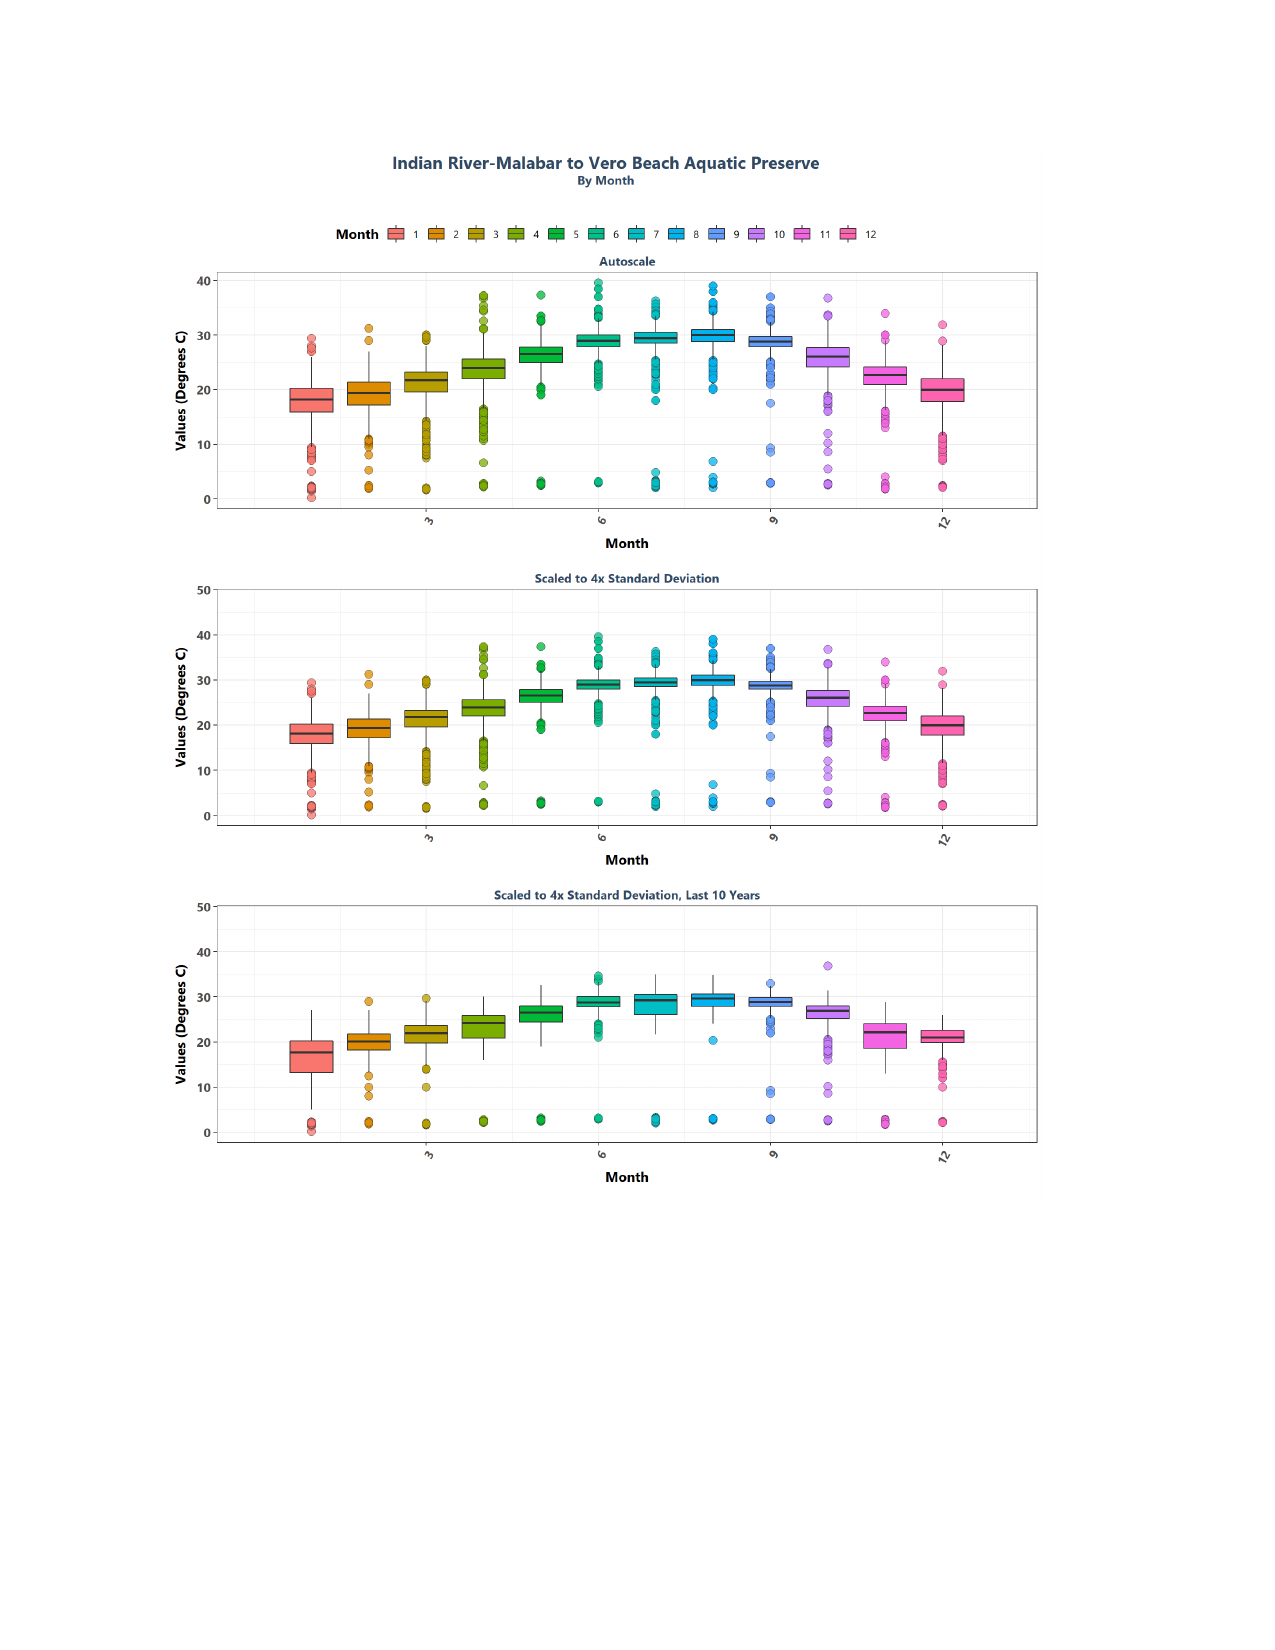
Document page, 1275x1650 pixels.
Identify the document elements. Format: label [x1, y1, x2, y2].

picture [168, 150, 1044, 1200]
